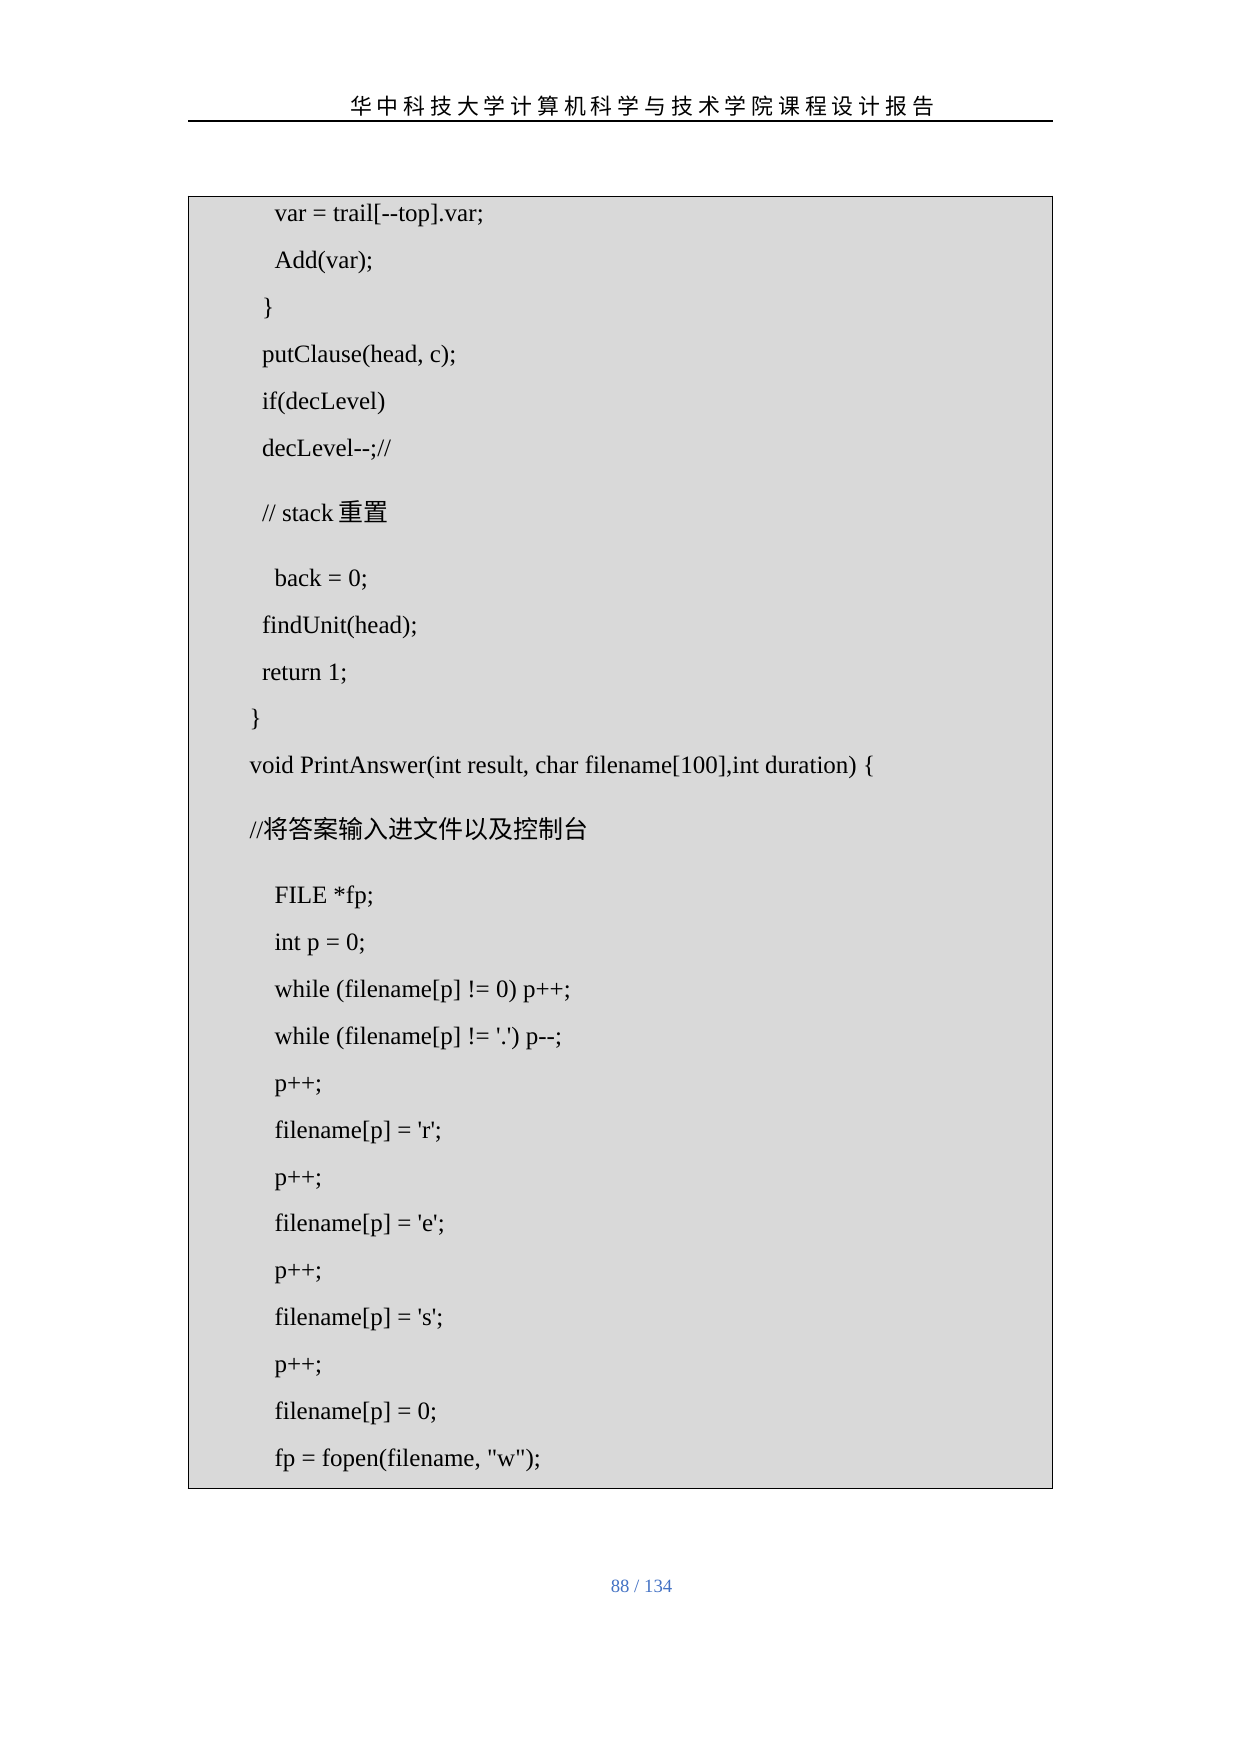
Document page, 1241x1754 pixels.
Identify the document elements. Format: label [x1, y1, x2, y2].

table_header [189, 197, 1052, 1488]
